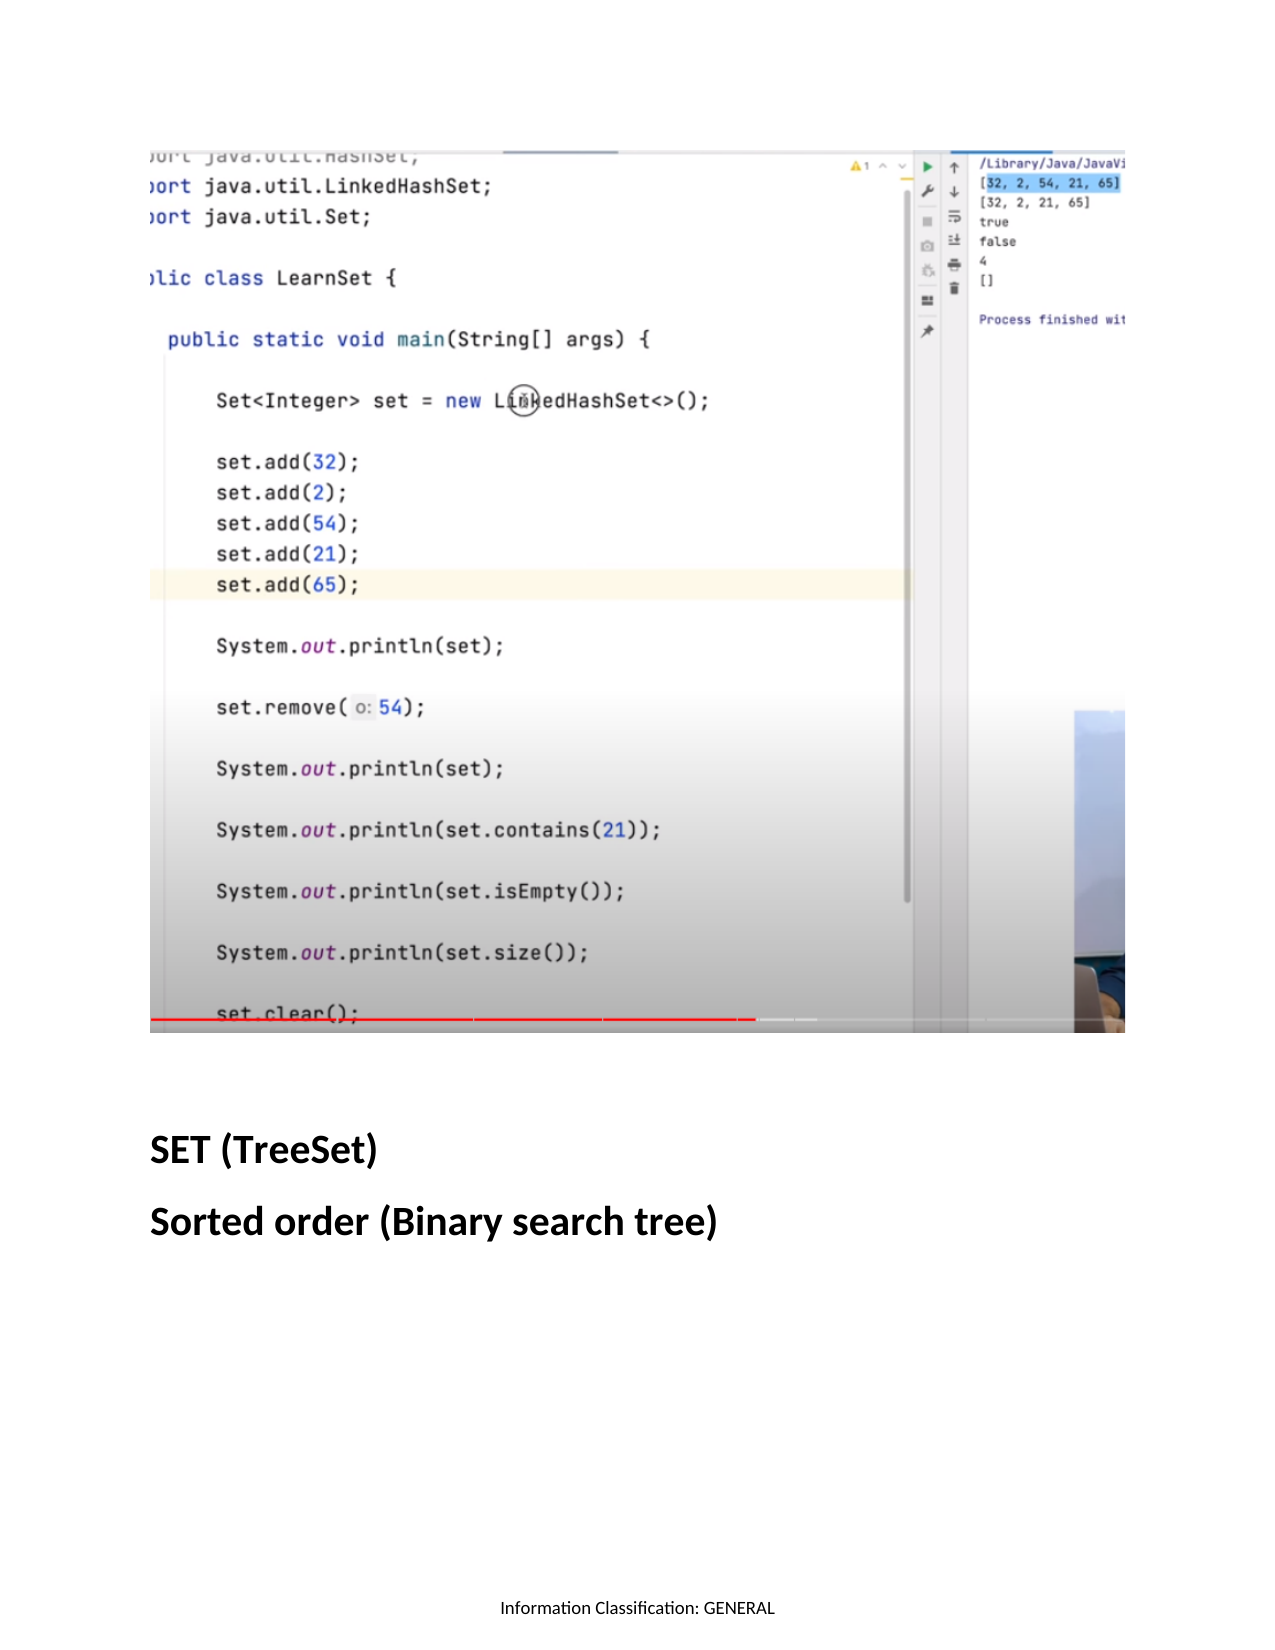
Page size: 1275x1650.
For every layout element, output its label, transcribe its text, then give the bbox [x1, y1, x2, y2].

picture [150, 150, 1125, 1033]
text Sorted order (Binary search tree) [150, 1194, 1125, 1245]
text SET (TreeSet) [150, 1123, 1125, 1174]
